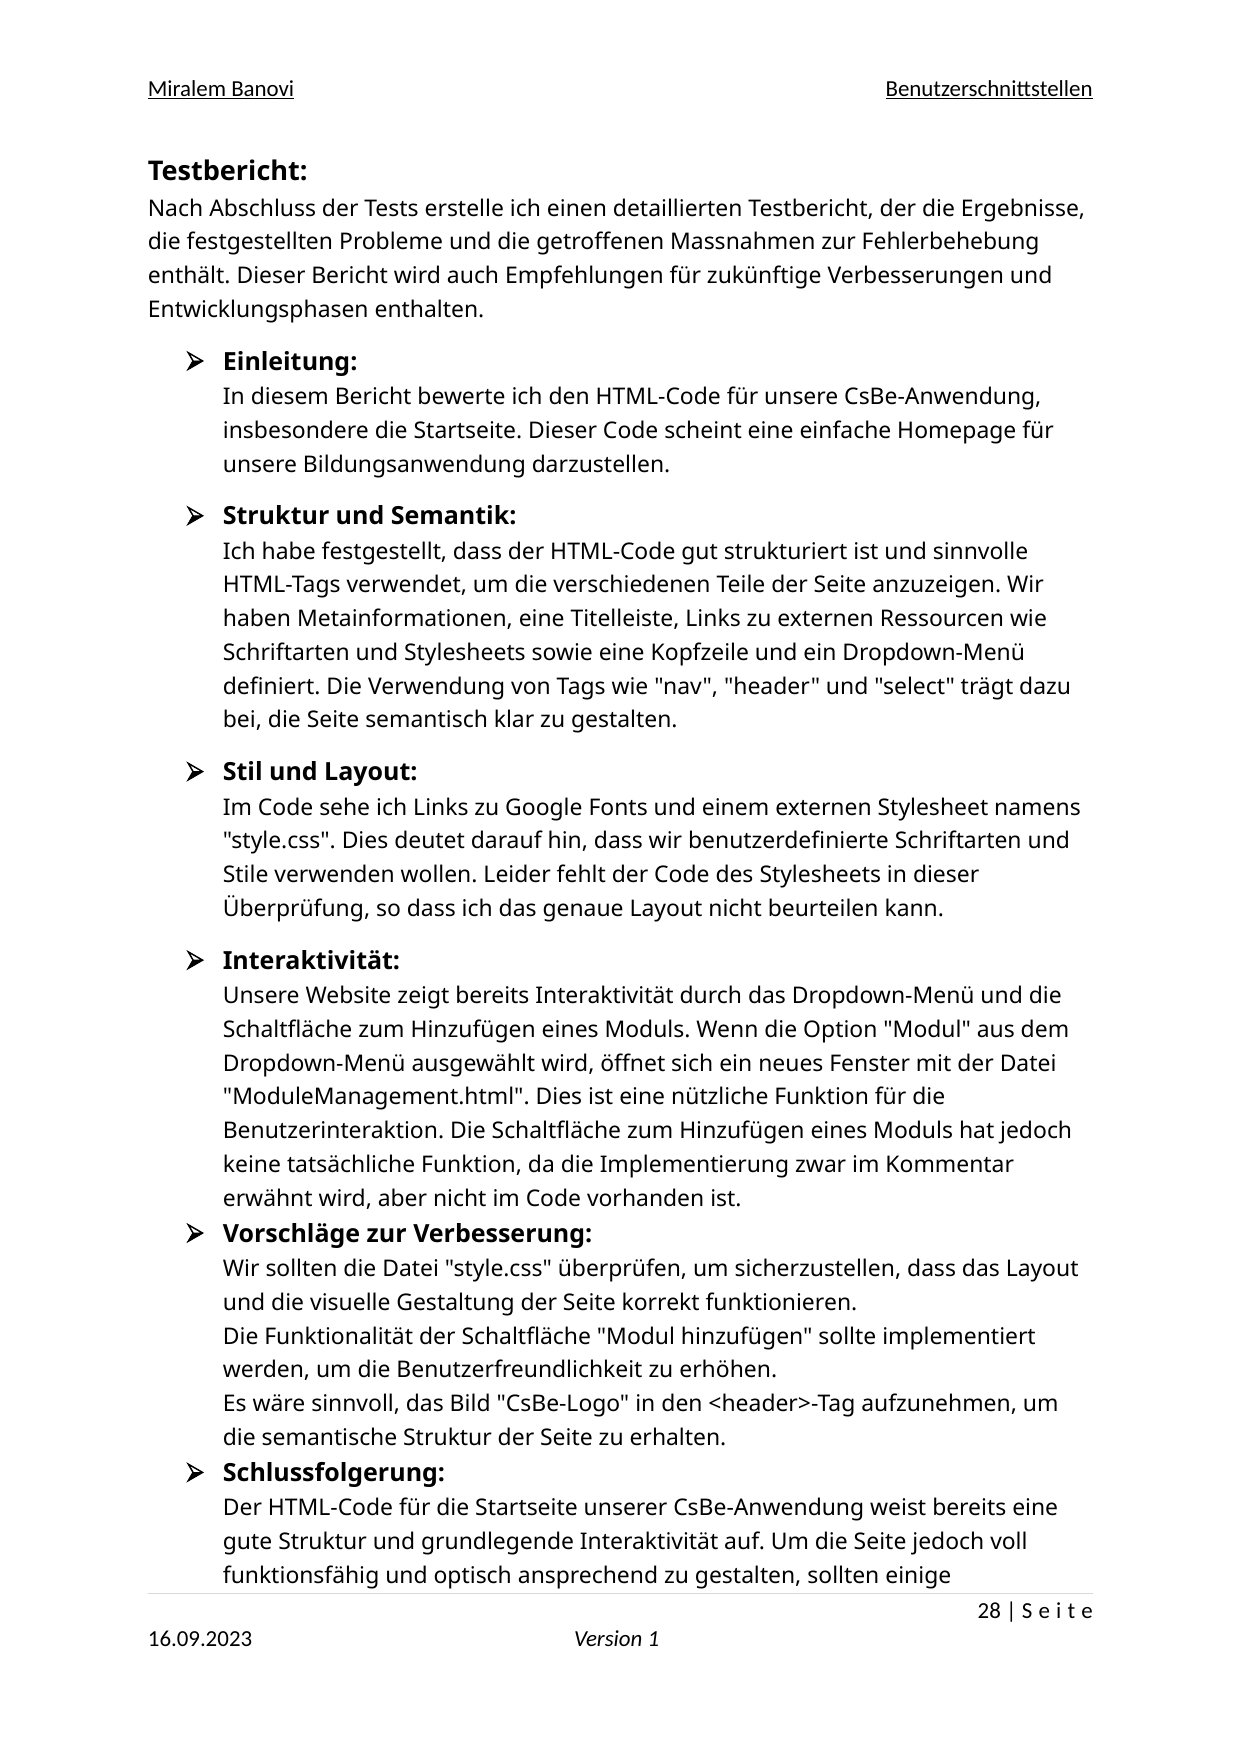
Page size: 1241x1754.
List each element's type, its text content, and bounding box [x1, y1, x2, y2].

subtitle Einleitung: [185, 343, 1093, 377]
text Nach Abschluss der Tests erstelle ich einen detaillierten Testbericht, der die Ergebnisse, die festgestellten Probleme und die getroffenen Massnahmen zur Fehlerbehebung enthält. Dieser Bericht wird auch Empfehlungen für zukünftige Verbesserungen und Entwicklungsphasen enthalten. [148, 192, 1093, 324]
list Ich habe festgestellt, dass der HTML-Code gut strukturiert ist und sinnvolle HTML-Tags verwendet, um die verschiedenen Teile der Seite anzuzeigen. Wir haben Metainformationen, eine Titelleiste, Links zu externen Ressourcen wie Schriftarten und Stylesheets sowie eine Kopfzeile und ein Dropdown-Menü definiert. Die Verwendung von Tags wie "nav", "header" und "select" trägt dazu bei, die Seite semantisch klar zu gestalten. [223, 535, 1093, 735]
list Unsere Website zeigt bereits Interaktivität durch das Dropdown-Menü und die Schaltfläche zum Hinzufügen eines Moduls. Wenn die Option "Modul" aus dem Dropdown-Menü ausgewählt wird, öffnet sich ein neues Fenster mit der Datei "ModuleManagement.html". Dies ist eine nützliche Funktion für die Benutzerinteraktion. Die Schaltfläche zum Hinzufügen eines Moduls hat jedoch keine tatsächliche Funktion, da die Implementierung zwar im Kommentar erwähnt wird, aber nicht im Code vorhanden ist. [223, 979, 1093, 1213]
list Vorschläge zur Verbesserung: [185, 1215, 1093, 1249]
list Die Funktionalität der Schaltfläche "Modul hinzufügen" sollte implementiert werden, um die Benutzerfreundlichkeit zu erhöhen. [223, 1319, 1093, 1384]
subtitle Testbericht: [148, 152, 1093, 189]
subtitle Struktur und Semantik: [185, 498, 1093, 532]
list Es wäre sinnvoll, das Bild "CsBe-Logo" in den <header>-Tag aufzunehmen, um die semantische Struktur der Seite zu erhalten. [223, 1387, 1093, 1452]
list Wir sollten die Datei "style.css" überprüfen, um sicherzustellen, dass das Layout und die visuelle Gestaltung der Seite korrekt funktionieren. [223, 1252, 1093, 1317]
list Im Code sehe ich Links zu Google Fonts und einem externen Stylesheet namens "style.css". Dies deutet darauf hin, dass wir benutzerdefinierte Schriftarten und Stile verwenden wollen. Leider fehlt der Code des Stylesheets in dieser Überprüfung, so dass ich das genaue Layout nicht beurteilen kann. [223, 791, 1093, 923]
subtitle Interaktivität: [185, 942, 1093, 976]
list In diesem Bericht bewerte ich den HTML-Code für unsere CsBe-Anwendung, insbesondere die Startseite. Dieser Code scheint eine einfache Homepage für unsere Bildungsanwendung darzustellen. [223, 380, 1093, 479]
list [223, 1491, 1093, 1590]
subtitle Stil und Layout: [185, 754, 1093, 788]
list Schlussfolgerung: [185, 1454, 1093, 1489]
